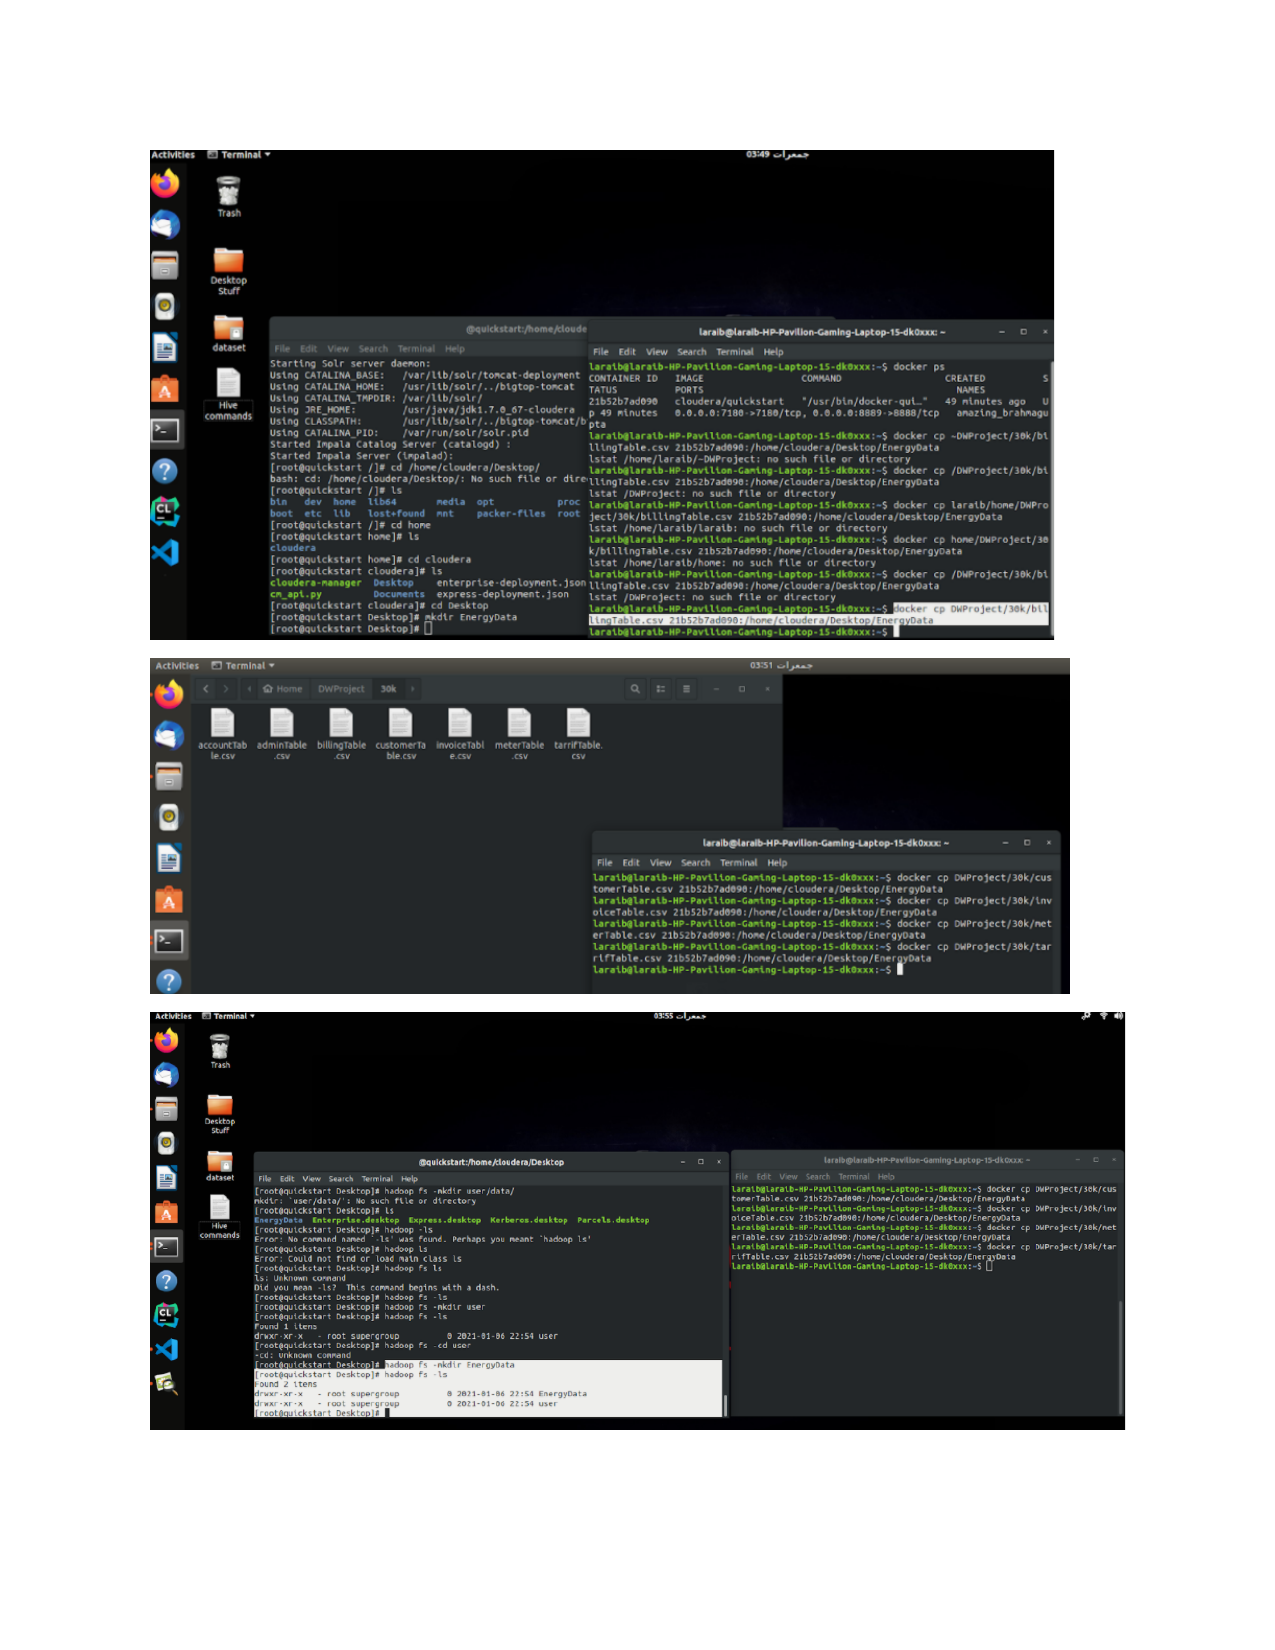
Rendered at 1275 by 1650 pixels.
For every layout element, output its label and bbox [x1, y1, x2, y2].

picture [150, 658, 1070, 994]
picture [150, 1012, 1125, 1430]
picture [150, 150, 1055, 640]
